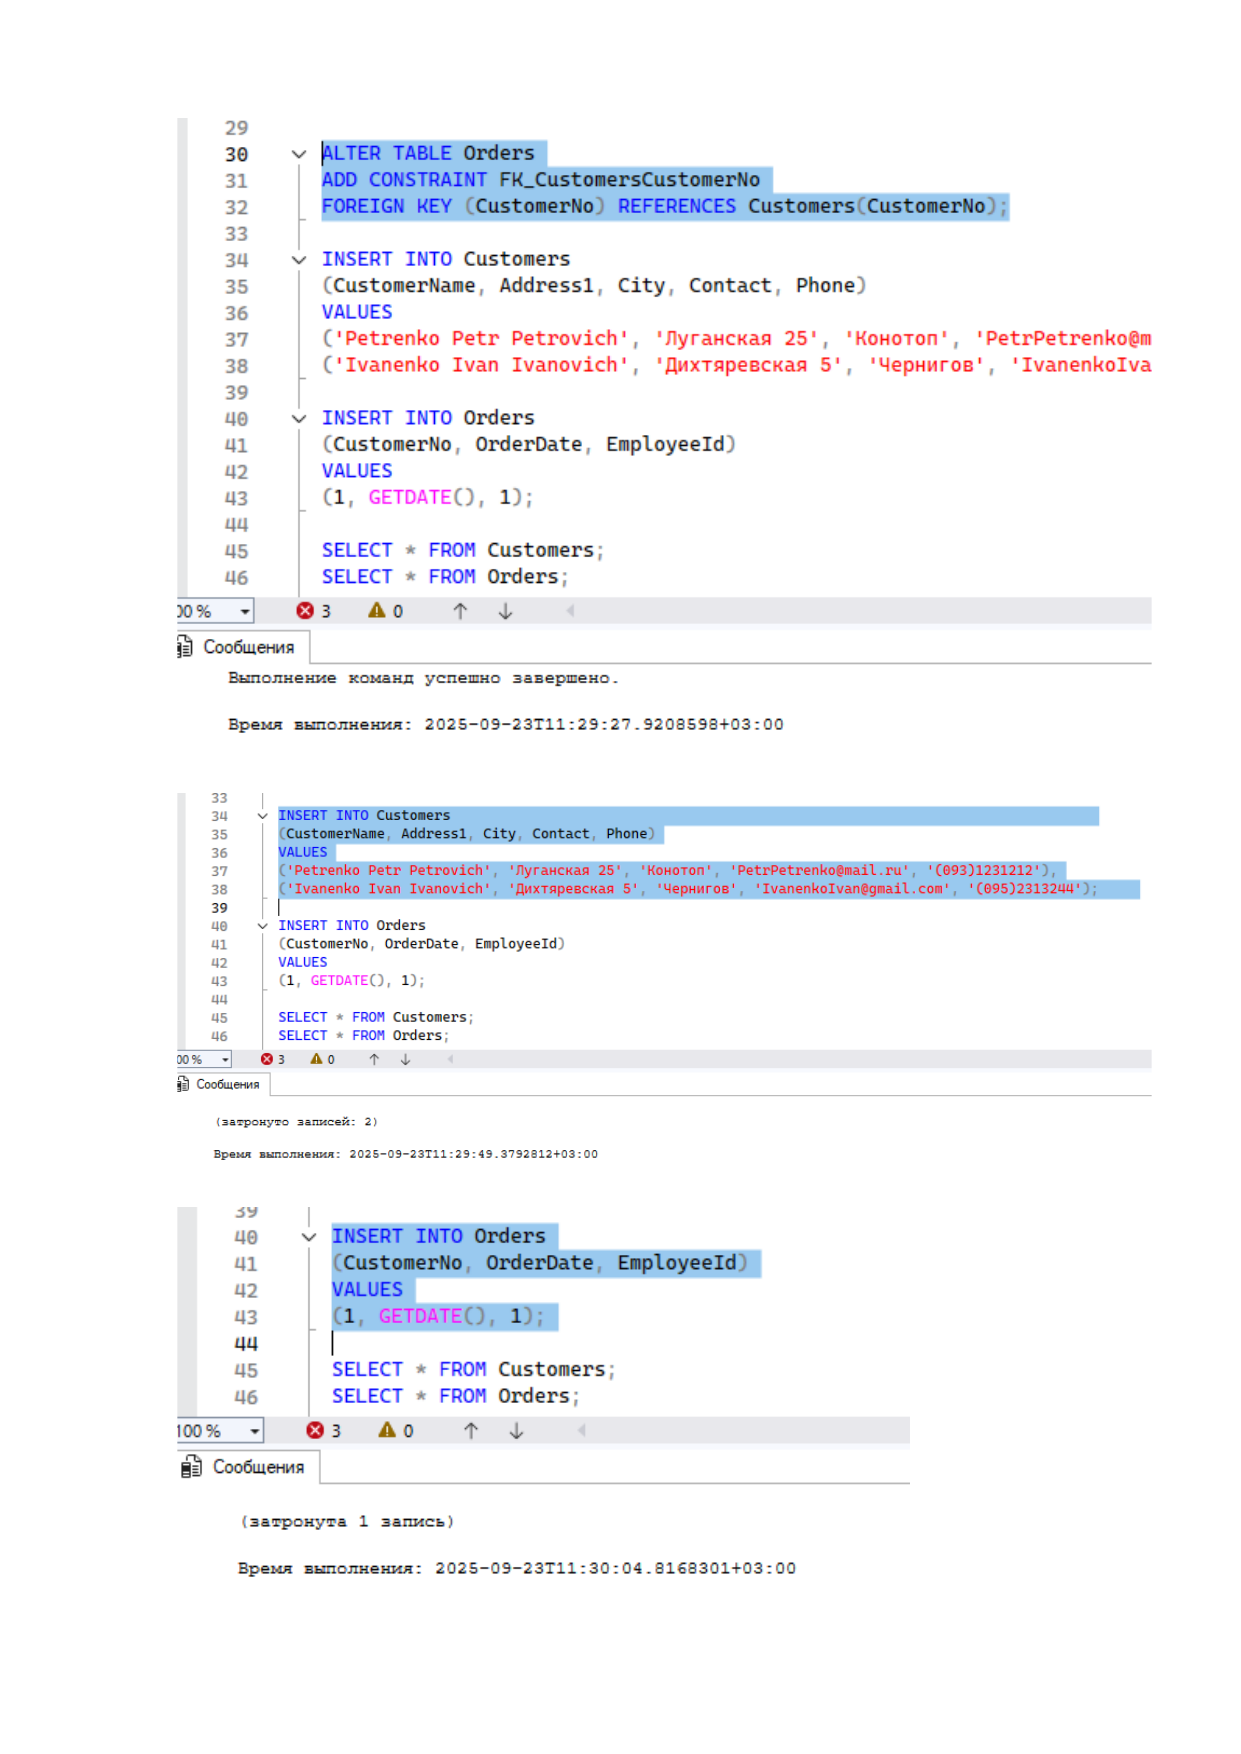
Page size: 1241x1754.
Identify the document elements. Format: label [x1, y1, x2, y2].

picture [177, 1207, 910, 1613]
picture [177, 118, 1152, 775]
picture [177, 793, 1152, 1189]
